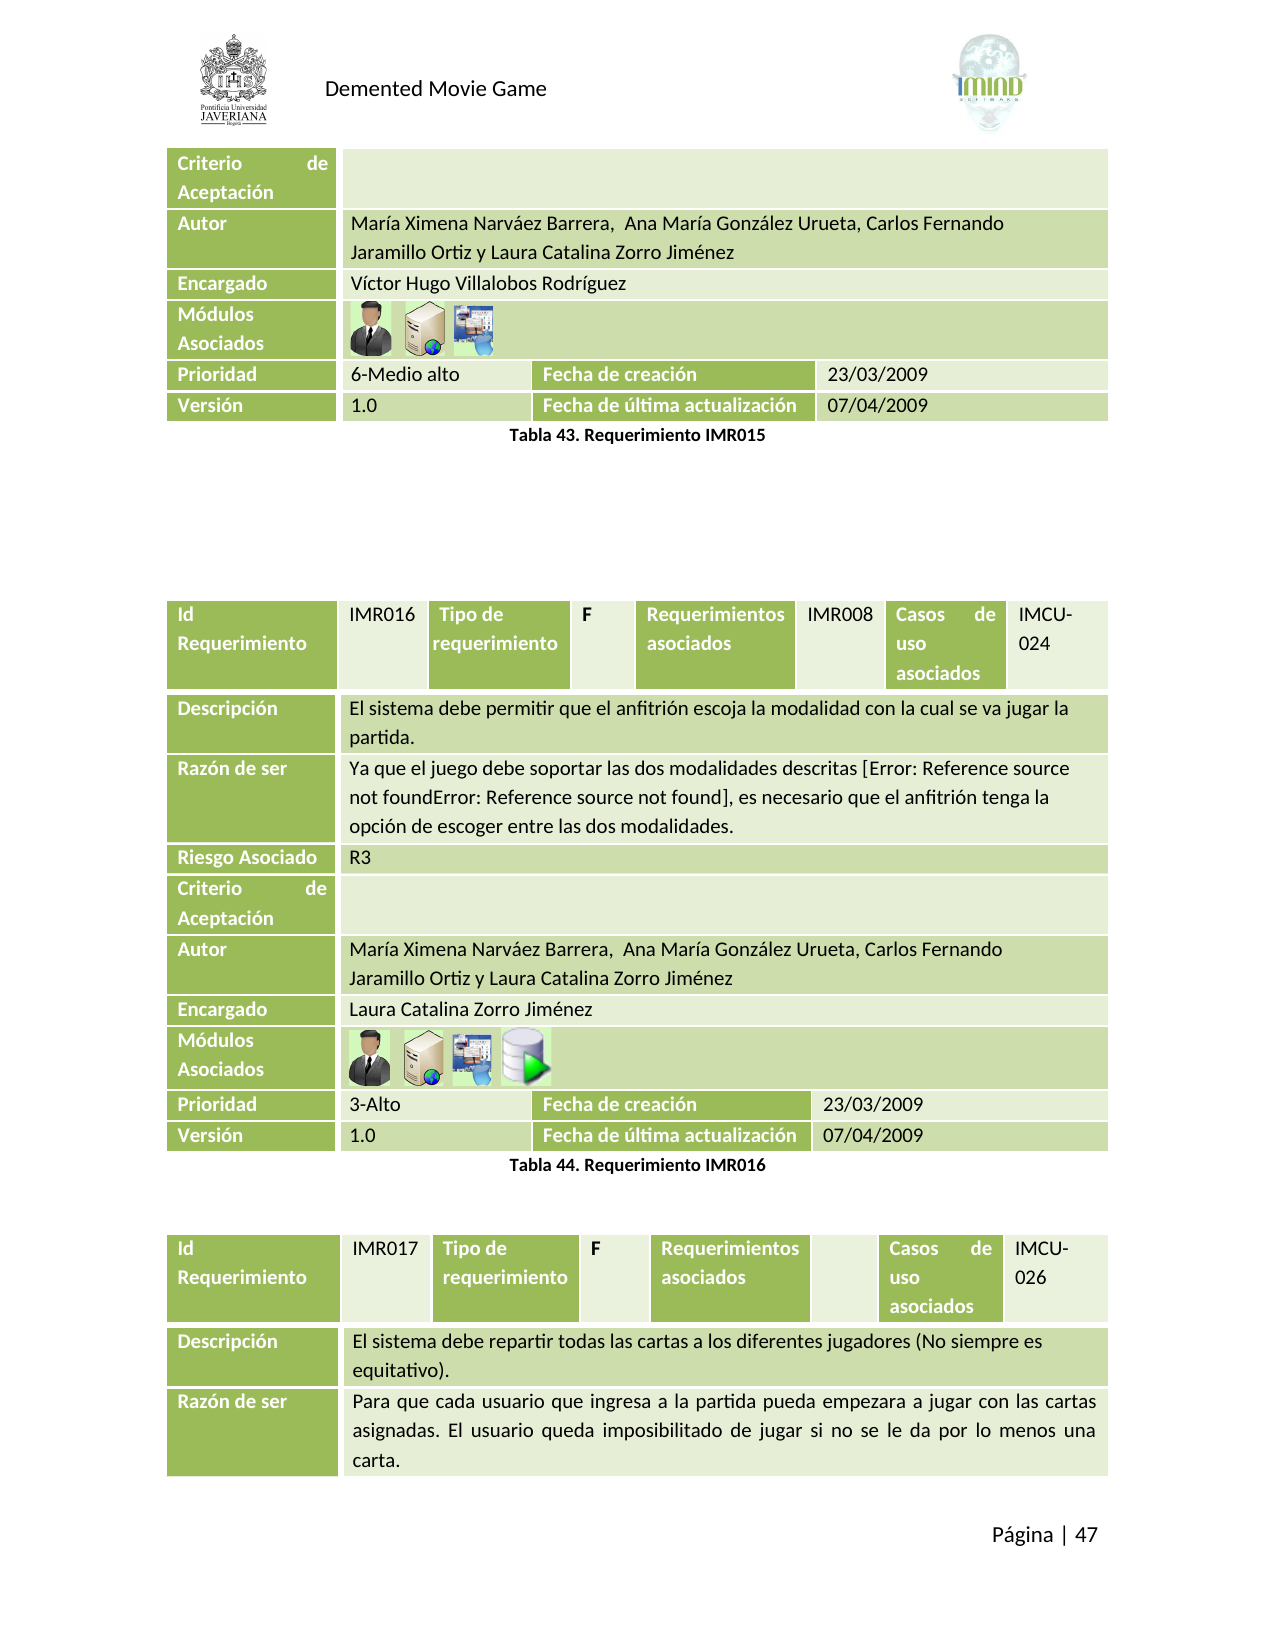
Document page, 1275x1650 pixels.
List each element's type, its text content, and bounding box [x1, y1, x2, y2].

table_cell 23/03/2009 [812, 1091, 1108, 1120]
table_cell Razón de ser [167, 755, 335, 842]
table_header Requerimientos asociados [636, 601, 795, 689]
table_cell Criterio de Aceptación [167, 148, 336, 208]
table_header F [572, 601, 634, 689]
table_cell Versión [167, 393, 336, 421]
table_cell Prioridad [167, 1091, 335, 1120]
table_cell Razón de ser [167, 1389, 338, 1476]
table_cell El sistema debe permitir que el anfitrión escoja la modalidad con la cual se va jugar la partida. [341, 695, 1108, 753]
picture [404, 1030, 444, 1086]
table_cell Módulos Asociados [167, 1027, 335, 1089]
table_cell 3-Alto [341, 1091, 531, 1120]
table_cell [343, 301, 1108, 359]
table_header Id Requerimiento [167, 1235, 340, 1322]
table_header Requerimientos asociados [651, 1235, 810, 1322]
table_cell Versión [167, 1122, 335, 1151]
table_cell [341, 1027, 1108, 1089]
table_cell Riesgo Asociado [167, 845, 335, 873]
table_cell Encargado [167, 996, 335, 1025]
table_header F [581, 1235, 649, 1322]
picture [349, 1030, 390, 1086]
picture [200, 34, 267, 126]
table_header IMR008 [797, 601, 884, 689]
picture [350, 301, 392, 356]
table_cell Módulos Asociados [167, 301, 336, 359]
picture [454, 305, 493, 356]
text Tabla 43. Requerimiento IMR015 [177, 424, 1098, 446]
table_cell 1.0 [343, 393, 531, 421]
table_header IMR016 [339, 601, 427, 689]
table_cell Fecha de creación [532, 1091, 811, 1120]
table_cell Encargado [167, 270, 336, 299]
table_cell Víctor Hugo Villalobos Rodríguez [343, 270, 1108, 299]
table_cell [341, 876, 1108, 934]
table_cell Descripción [167, 1328, 338, 1386]
table_header Tipo de requerimiento [429, 601, 570, 689]
table_cell Fecha de creación [532, 361, 815, 390]
table_cell 1.0 [341, 1122, 531, 1151]
table_header [812, 1235, 877, 1322]
table_header IMCU-024 [1008, 601, 1108, 689]
table_cell Fecha de última actualización [533, 1122, 811, 1151]
table_cell María Ximena Narváez Barrera, Ana María González Urueta, Carlos Fernando Jaramillo Ortiz y Laura Catalina Zorro Jiménez [341, 936, 1108, 994]
table_cell [343, 149, 1108, 208]
table_cell Autor [167, 936, 335, 994]
table_cell Descripción [167, 695, 335, 753]
picture [452, 1034, 492, 1086]
table_header IMCU-026 [1005, 1235, 1108, 1322]
table_cell María Ximena Narváez Barrera, Ana María González Urueta, Carlos Fernando Jaramillo Ortiz y Laura Catalina Zorro Jiménez [343, 210, 1108, 268]
table_header Id Requerimiento [167, 601, 337, 689]
table_cell Para que cada usuario que ingresa a la partida pueda empezara a jugar con las cartas asignadas. El usuario queda imposibilitado de jugar si no se le da por lo menos una carta. [344, 1389, 1108, 1476]
table_cell Laura Catalina Zorro Jiménez [341, 996, 1108, 1025]
table_header Casos de uso asociados [886, 601, 1006, 689]
table_cell Autor [167, 210, 336, 268]
table_cell 6-Medio alto [343, 361, 531, 390]
table_cell Prioridad [167, 361, 336, 390]
table_cell El sistema debe repartir todas las cartas a los diferentes jugadores (No siempre es equitativo). [344, 1328, 1108, 1386]
table_cell Criterio de Aceptación [167, 876, 335, 934]
text Tabla 44. Requerimiento IMR016 [177, 1153, 1098, 1176]
table_cell R3 [341, 845, 1108, 873]
table_cell 07/04/2009 [813, 1122, 1108, 1151]
picture [501, 1027, 552, 1086]
table_header IMR017 [342, 1235, 430, 1322]
picture [405, 301, 445, 356]
table_header Casos de uso asociados [879, 1235, 1003, 1322]
table_header Tipo de requerimiento [433, 1235, 579, 1322]
table_cell Fecha de última actualización [533, 393, 815, 421]
table_cell 07/04/2009 [817, 393, 1108, 421]
table_cell 23/03/2009 [817, 361, 1108, 390]
picture [951, 34, 1033, 138]
